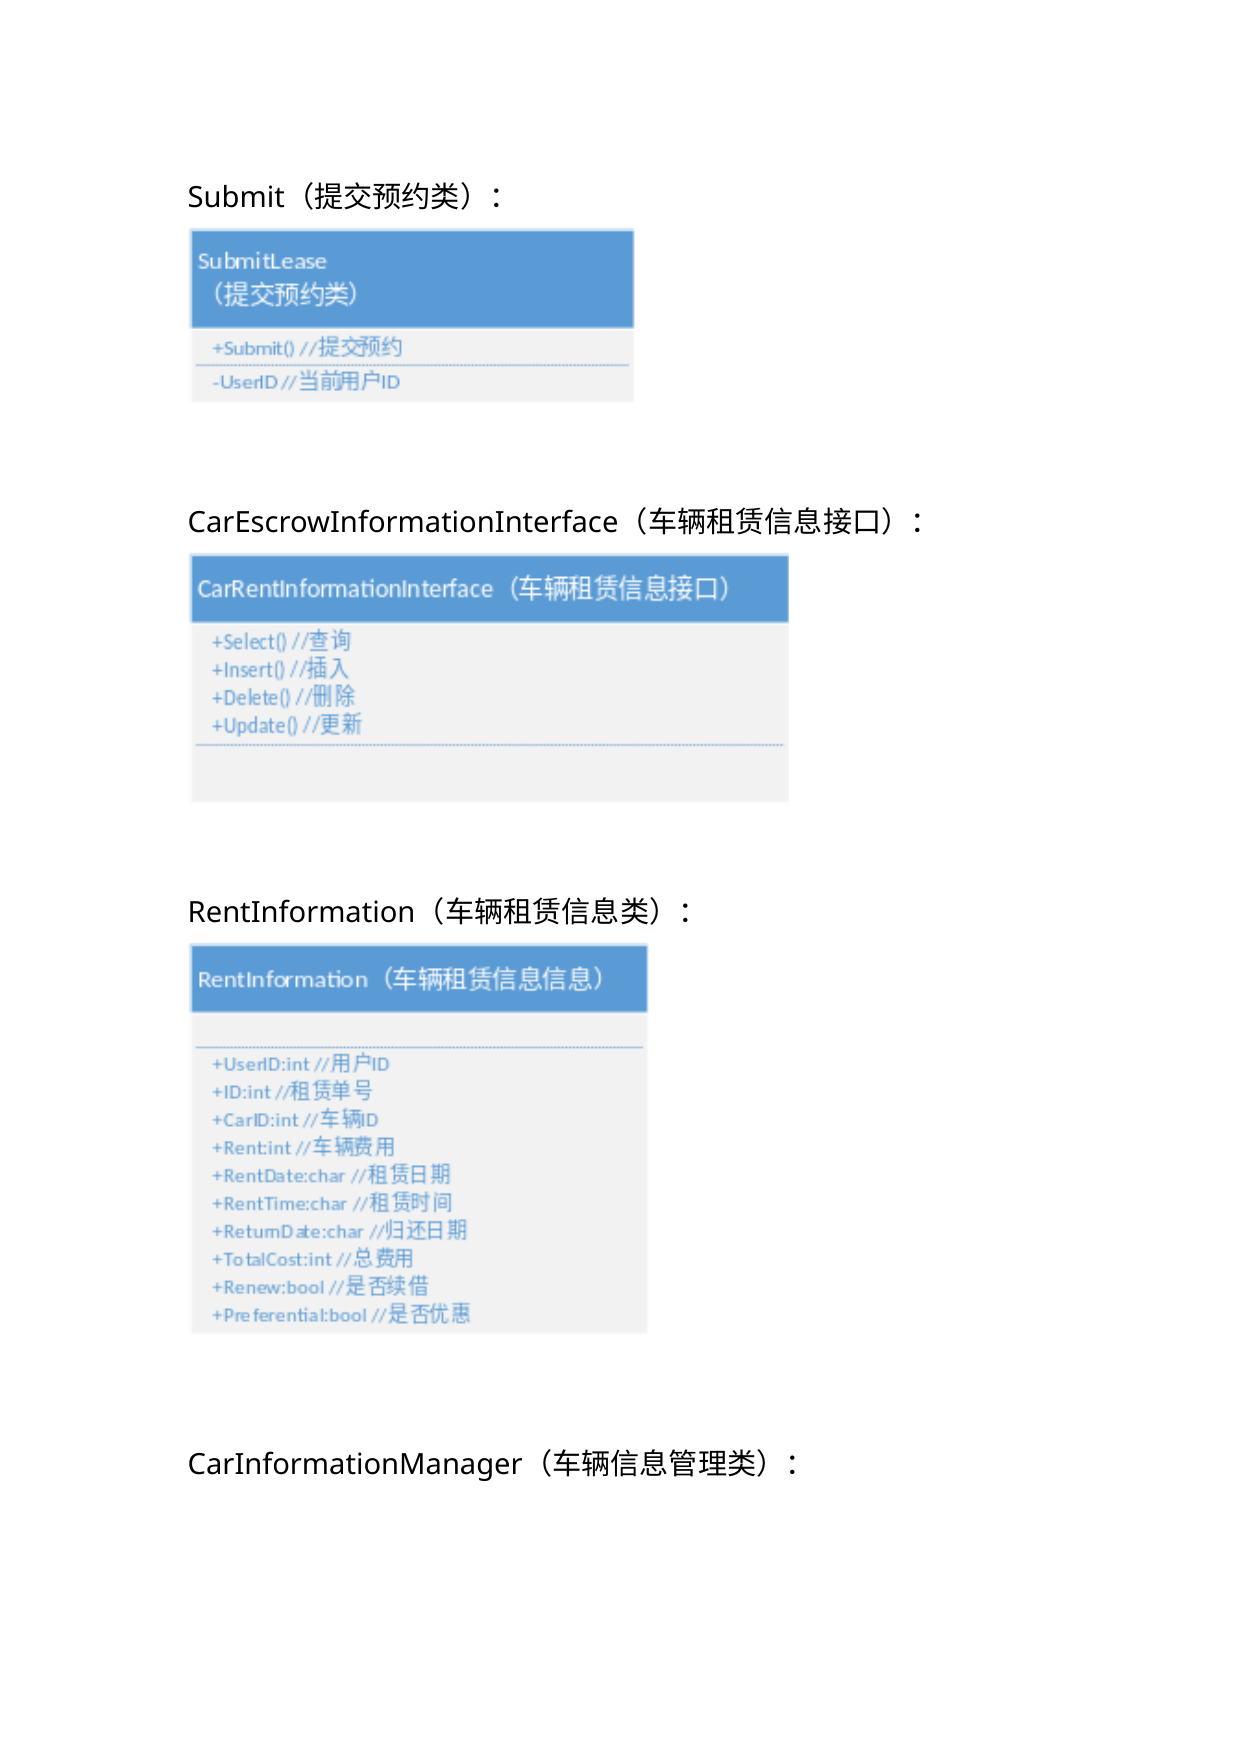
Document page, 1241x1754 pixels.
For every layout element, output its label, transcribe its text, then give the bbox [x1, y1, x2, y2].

text Submit（提交预约类）： [187, 162, 1053, 227]
text CarInformationManager（车辆信息管理类）： [187, 1429, 1053, 1494]
text CarEscrowInformationInterface（车辆租赁信息接口）： [187, 487, 1053, 552]
text RentInformation（车辆租赁信息类）： [187, 877, 1053, 942]
